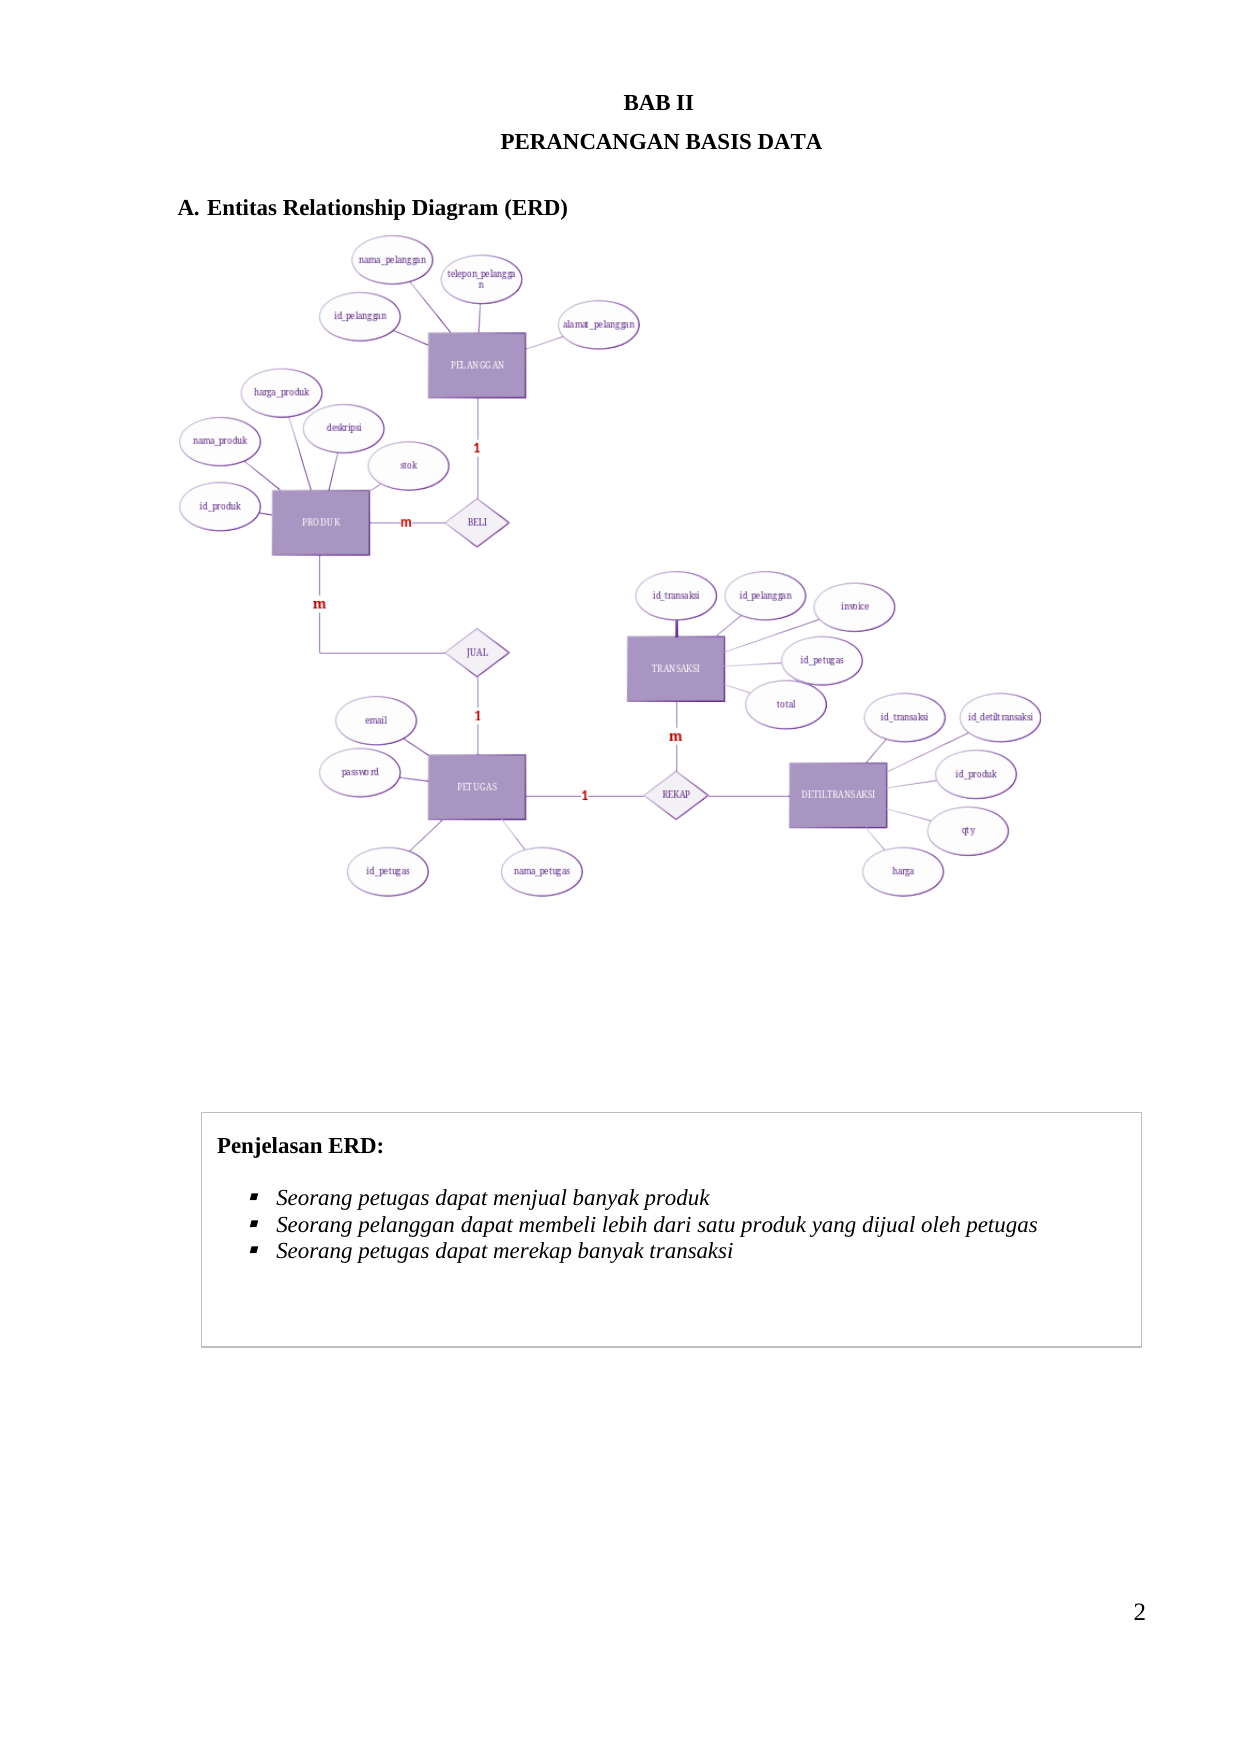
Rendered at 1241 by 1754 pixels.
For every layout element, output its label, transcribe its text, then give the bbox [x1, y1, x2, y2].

subtitle Entitas Relationship Diagram (ERD) [177, 194, 1146, 220]
subtitle BAB II PERANCANGAN BASIS DATA [177, 89, 1146, 154]
